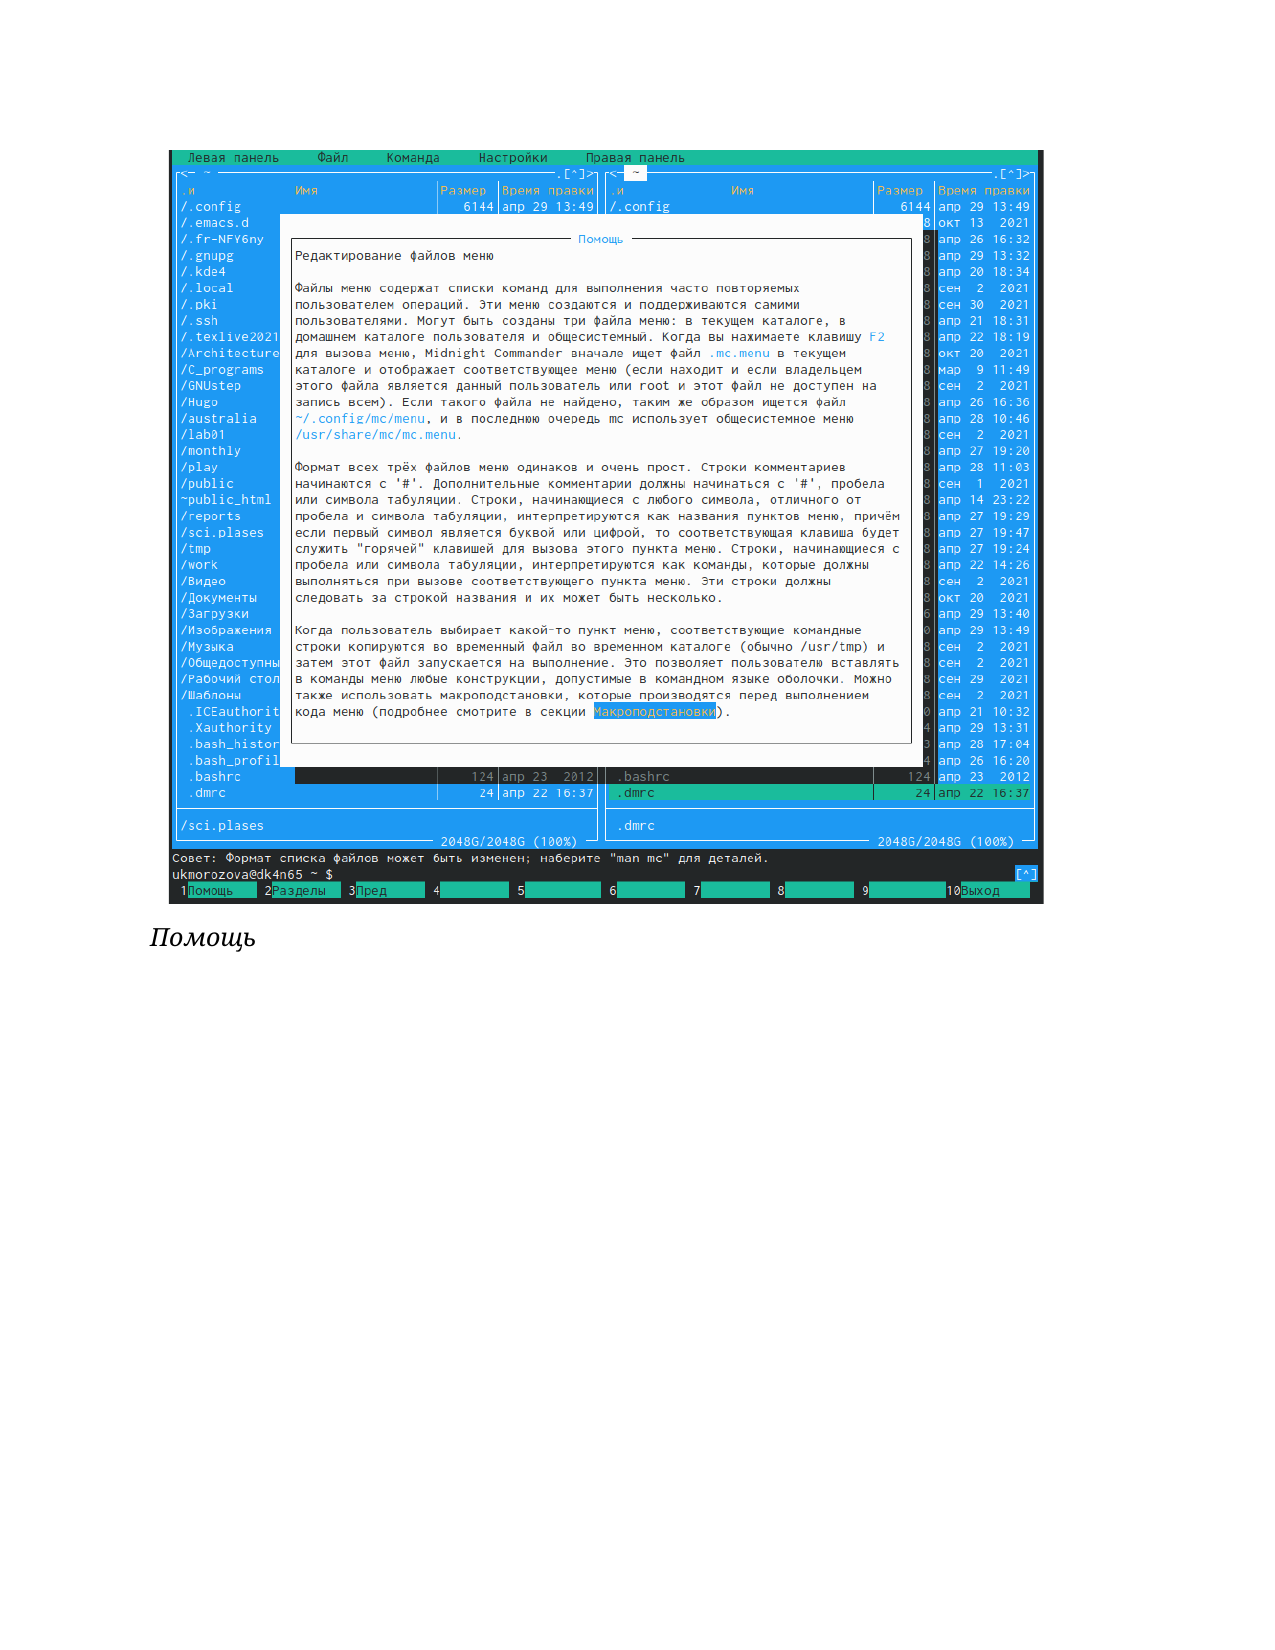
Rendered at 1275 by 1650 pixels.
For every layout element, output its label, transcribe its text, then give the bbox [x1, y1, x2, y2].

picture [168, 150, 1044, 904]
text Помощь [150, 924, 1125, 953]
